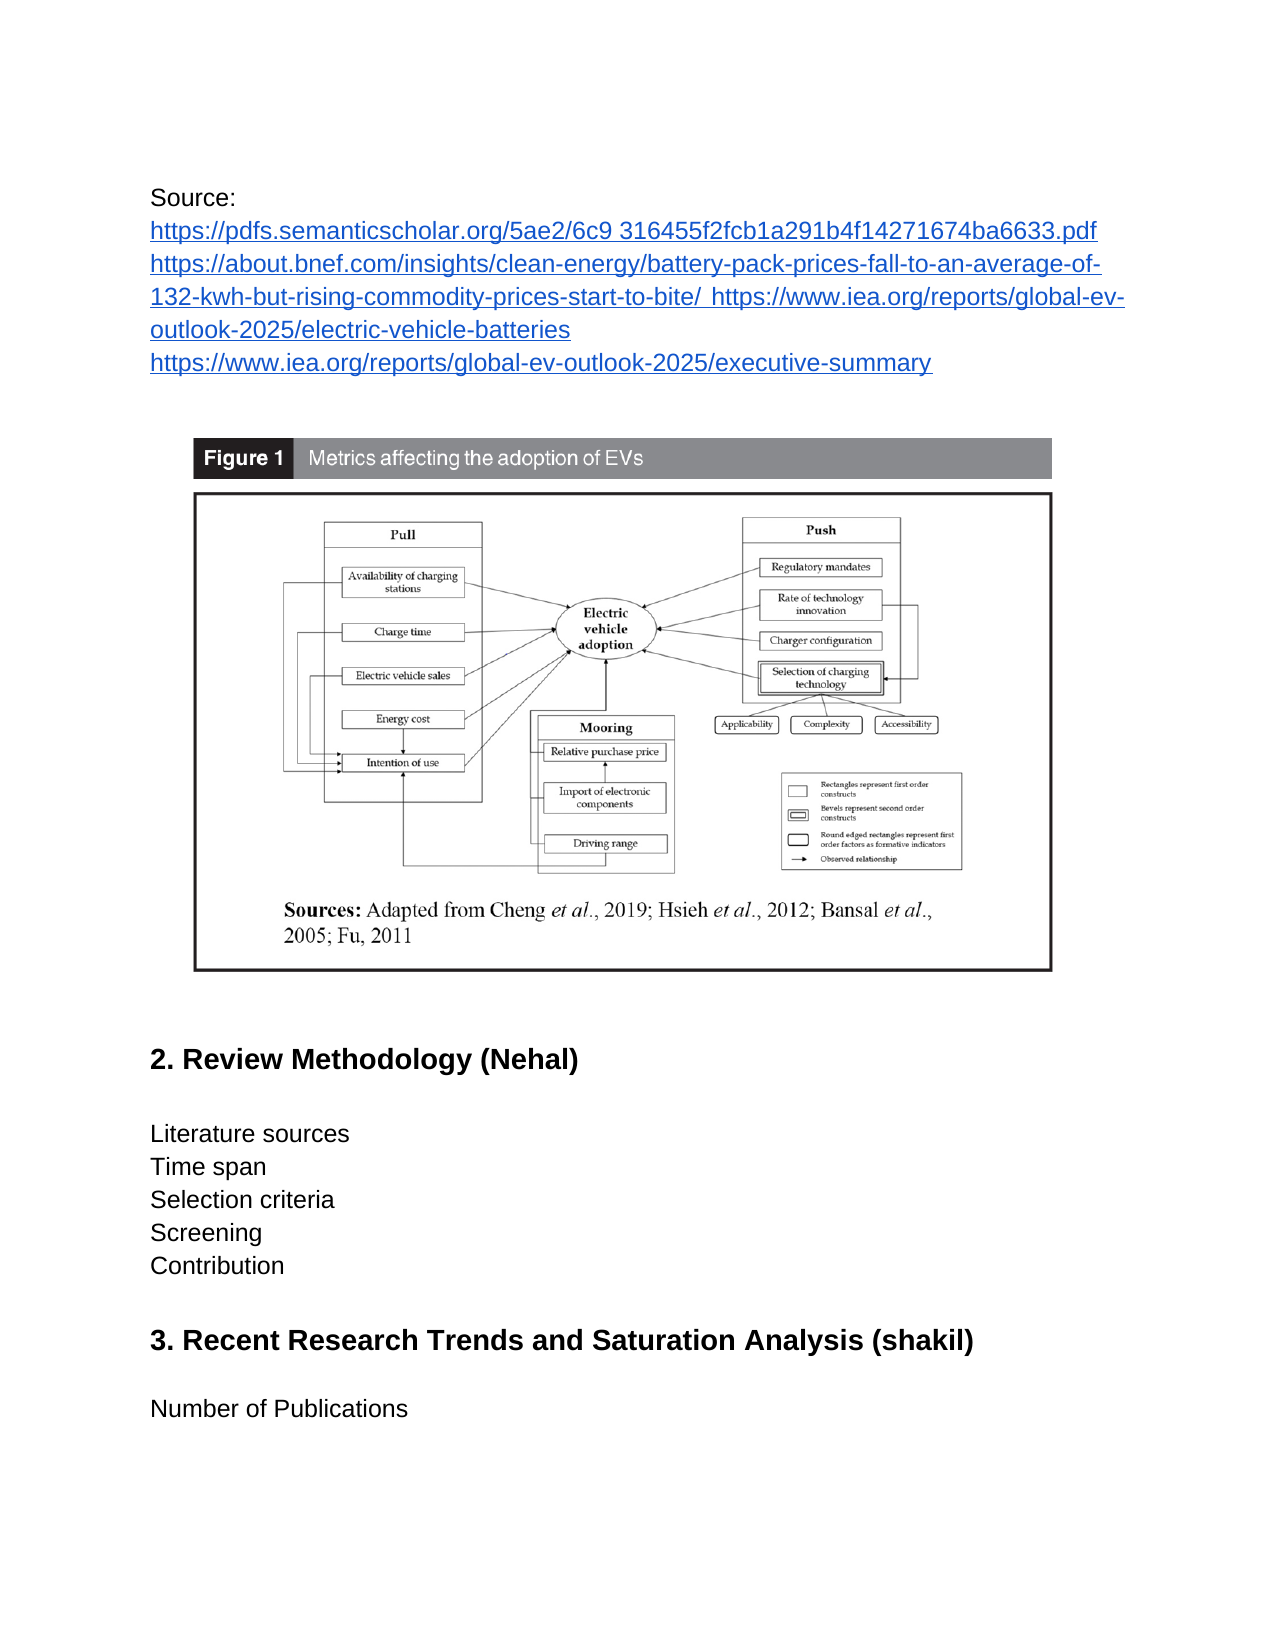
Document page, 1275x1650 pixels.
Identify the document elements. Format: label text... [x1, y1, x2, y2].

text https://www.iea.org/reports/global-ev-outlook-2025/executive-summary [150, 348, 1125, 377]
text Literature sources [150, 1119, 1125, 1148]
text https://about.bnef.com/insights/clean-energy/battery-pack-prices-fall-to-an-average-of-132-kwh-but-rising-commodity-prices-start-to-bite/ https://www.iea.org/reports/global-ev-outlook-2025/electric-vehicle-batteries [150, 308, 1125, 344]
text https://pdfs.semanticscholar.org/5ae2/6c9 316455f2fcb1a291b4f14271674ba6633.pdf [150, 216, 1125, 245]
picture [150, 414, 1125, 1000]
text 2. Review Methodology (Nehal) [150, 1042, 1125, 1076]
text Number of Publications [150, 1394, 1125, 1423]
text 3. Recent Research Trends and Saturation Analysis (shakil) [150, 1323, 1125, 1356]
text Selection criteria [150, 1185, 1125, 1214]
text Screening [150, 1218, 1125, 1247]
text Time span [150, 1152, 1125, 1181]
text Contribution [150, 1251, 1125, 1280]
text Source: [150, 183, 1125, 212]
text https://about.bnef.com/insights/clean-energy/battery-pack-prices-fall-to-an-average-of-132-kwh-but-rising-commodity-prices-start-to-bite/ https://www.iea.org/reports/global-ev-outlook-2025/electric-vehicle-batteries [150, 249, 1125, 307]
